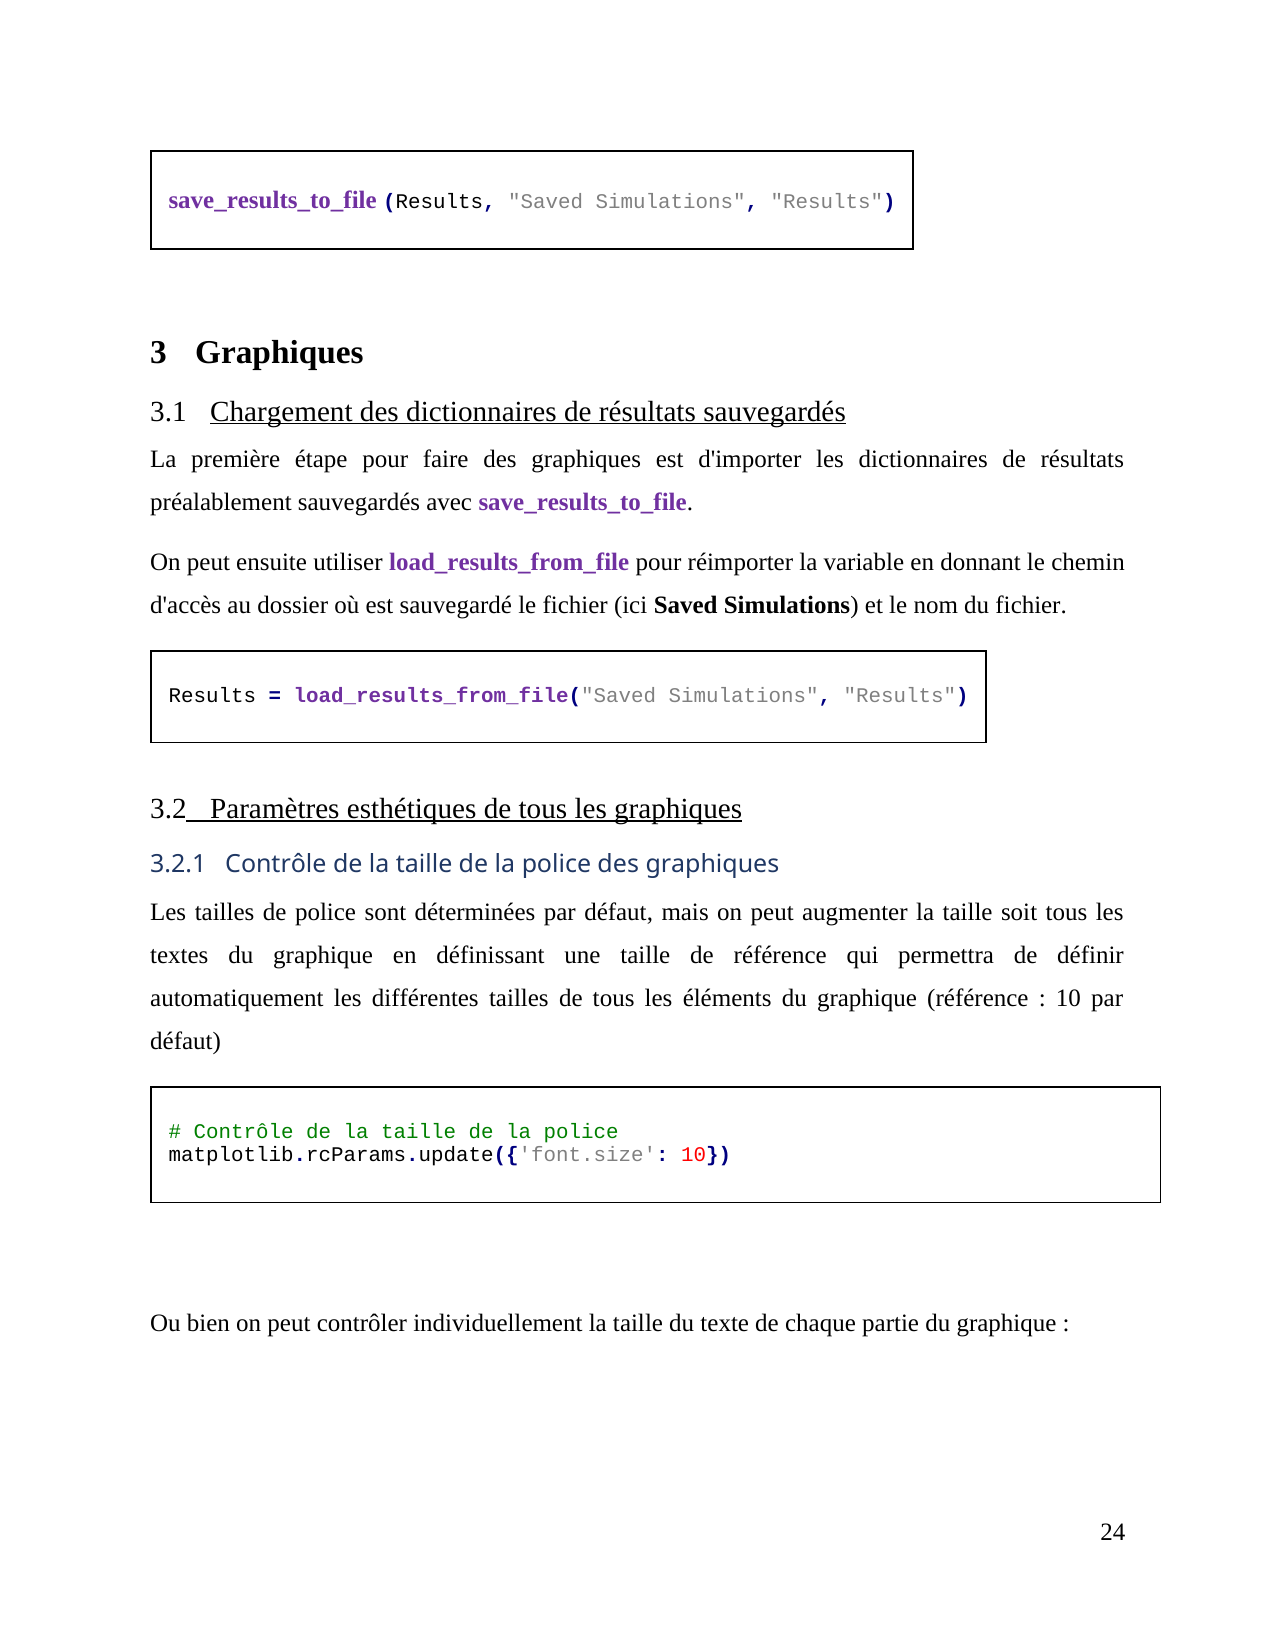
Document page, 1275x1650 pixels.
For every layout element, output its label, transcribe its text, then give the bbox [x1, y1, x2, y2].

text # Contrôle de la taille de la police [152, 1104, 1160, 1144]
subtitle Paramètres esthétiques de tous les graphiques [150, 650, 1125, 825]
subtitle Chargement des dictionnaires de résultats sauvegardés [150, 394, 1125, 427]
text On peut ensuite utiliser load_results_from_file pour réimporter la variable en donnant le chemin d'accès au dossier où est sauvegardé le fichier (ici Saved Simulations) et le nom du fichier. [150, 547, 1125, 619]
subtitle Graphiques [150, 332, 1125, 370]
text Results = load_results_from_file("Saved Simulations", "Results") [152, 668, 985, 725]
text La première étape pour faire des graphiques est d'importer les dictionnaires de résultats préalablement sauvegardés avec save_results_to_file. [150, 444, 1125, 516]
text Ou bien on peut contrôler individuellement la taille du texte de chaque partie du graphique : [150, 1308, 1125, 1337]
subtitle Contrôle de la taille de la police des graphiques [150, 846, 1125, 880]
text Les tailles de police sont déterminées par défaut, mais on peut augmenter la taille soit tous les textes du graphique en définissant une taille de référence qui permettra de définir automatiquement les différentes tailles de tous les éléments du graphique (référence : 10 par défaut) [150, 897, 1125, 1055]
text save_results_to_file (Results, "Saved Simulations", "Results") [152, 168, 912, 231]
text matplotlib.rcParams.update({'font.size': 10}) [152, 1144, 1160, 1185]
